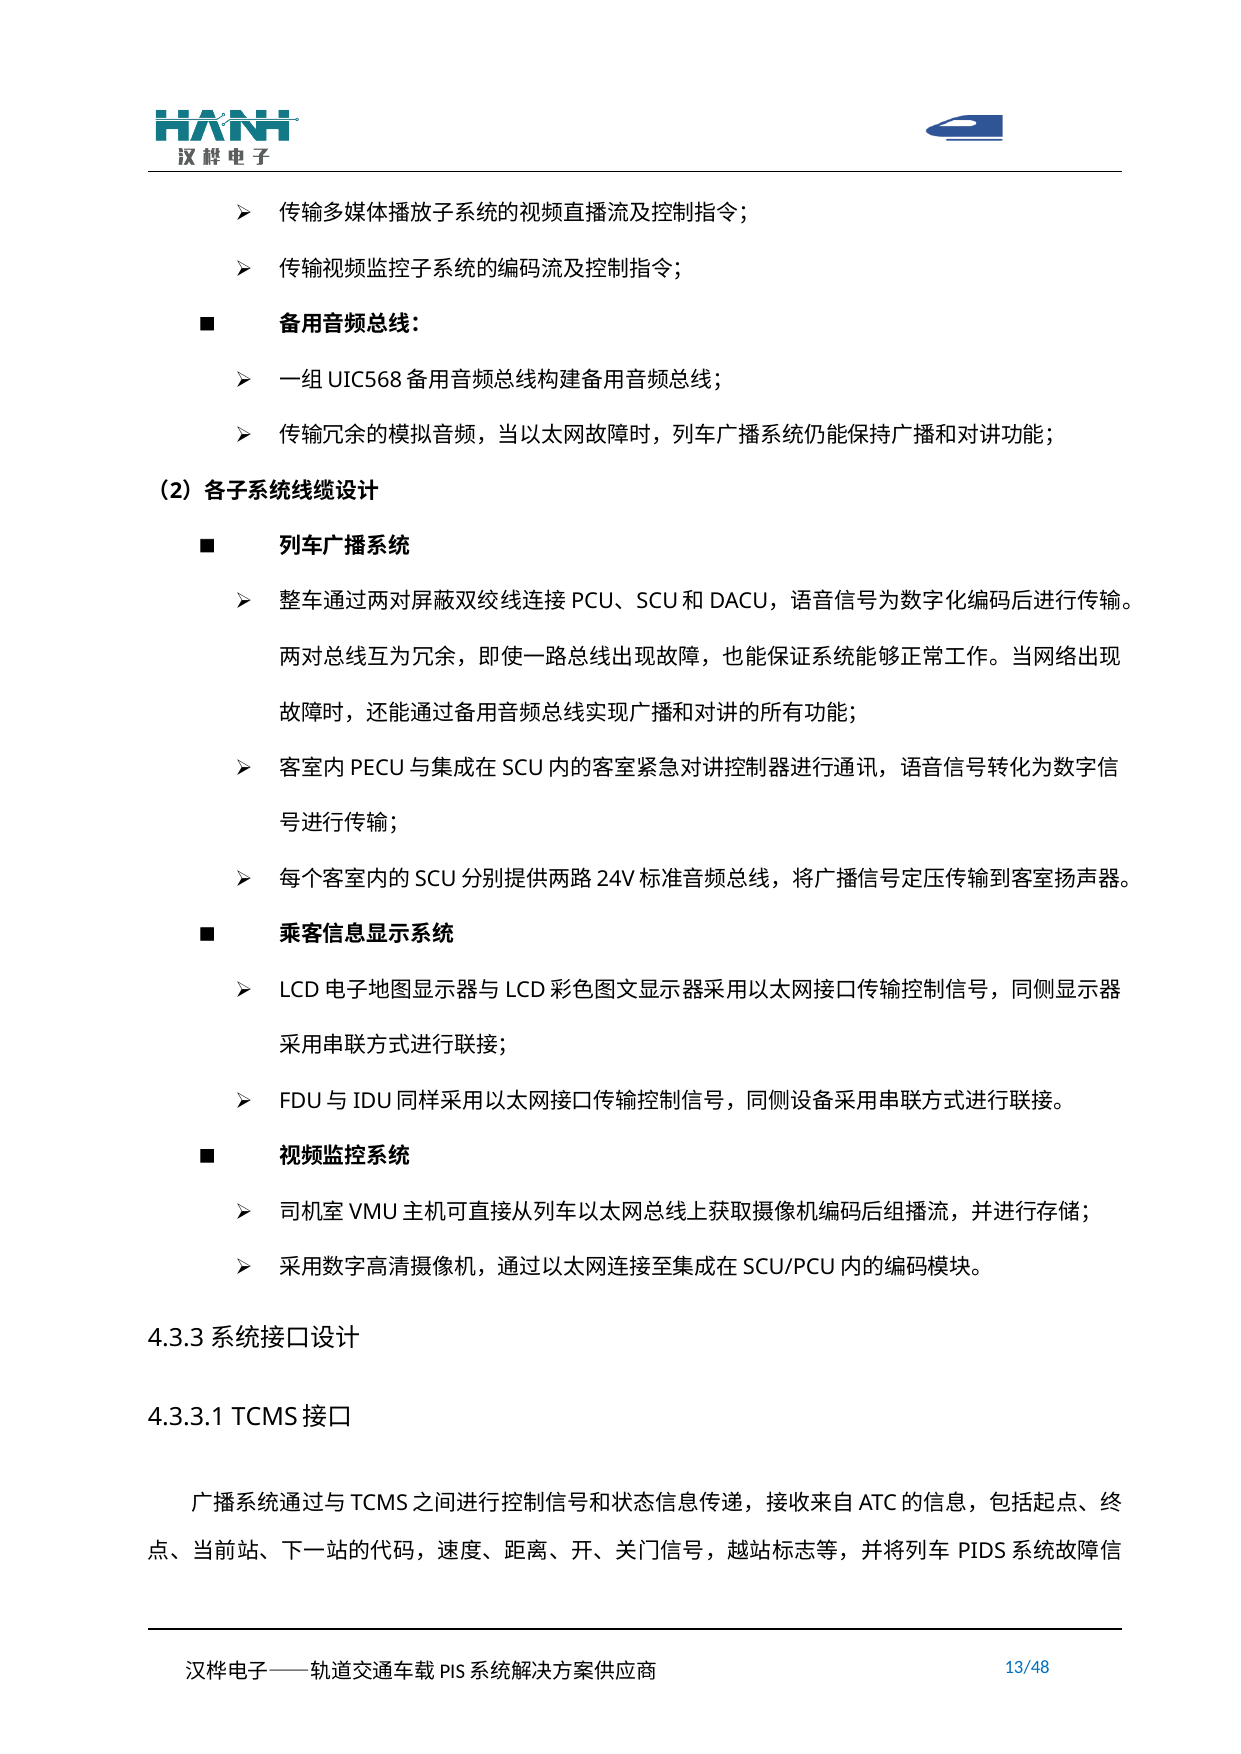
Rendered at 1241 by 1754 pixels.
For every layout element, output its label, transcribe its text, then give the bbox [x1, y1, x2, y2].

list 一组UIC568备用音频总线构建备用音频总线； [235, 362, 1122, 393]
list FDU与IDU同样采用以太网接口传输控制信号，同侧设备采用串联方式进行联接。 [235, 1083, 1122, 1114]
subtitle 4.3.3.1 TCMS接口 [148, 1397, 1122, 1433]
list 采用数字高清摄像机，通过以太网连接至集成在SCU/PCU内的编码模块。 [235, 1249, 1122, 1281]
text （2）各子系统线缆设计 [148, 473, 1122, 504]
list 客室内PECU与集成在SCU内的客室紧急对讲控制器进行通讯，语音信号转化为数字信号进行传输； [235, 750, 1122, 837]
picture [147, 107, 302, 169]
list 每个客室内的SCU分别提供两路24V标准音频总线，将广播信号定压传输到客室扬声器。 [235, 861, 1122, 893]
list LCD电子地图显示器与LCD彩色图文显示器采用以太网接口传输控制信号，同侧显示器采用串联方式进行联接； [235, 972, 1122, 1059]
list 整车通过两对屏蔽双绞线连接PCU、SCU和DACU，语音信号为数字化编码后进行传输。两对总线互为冗余，即使一路总线出现故障，也能保证系统能够正常工作。当网络出现故障时，还能通过备用音频总线实现广播和对讲的所有功能； [235, 583, 1122, 726]
list 传输冗余的模拟音频，当以太网故障时，列车广播系统仍能保持广播和对讲功能； [235, 417, 1122, 449]
list 乘客信息显示系统 [199, 916, 1122, 948]
list 传输多媒体播放子系统的视频直播流及控制指令； [235, 195, 1122, 227]
text 广播系统通过与TCMS之间进行控制信号和状态信息传递，接收来自ATC的信息，包括起点、终点、当前站、下一站的代码，速度、距离、开、关门信号，越站标志等，并将列车PIDS系统故障信息传送给TCMS系统，通过司机室广播控制器的TCMS接口板实现与列车控制网络的通讯连接。 [148, 1485, 1122, 1564]
list 传输视频监控子系统的编码流及控制指令； [235, 251, 1122, 282]
list 备用音频总线： [199, 306, 1122, 338]
subtitle 4.3.3 系统接口设计 [148, 1317, 1122, 1353]
list 列车广播系统 [199, 528, 1122, 560]
picture [917, 108, 1011, 145]
list 司机室VMU主机可直接从列车以太网总线上获取摄像机编码后组播流，并进行存储； [235, 1194, 1122, 1225]
list 视频监控系统 [199, 1138, 1122, 1170]
